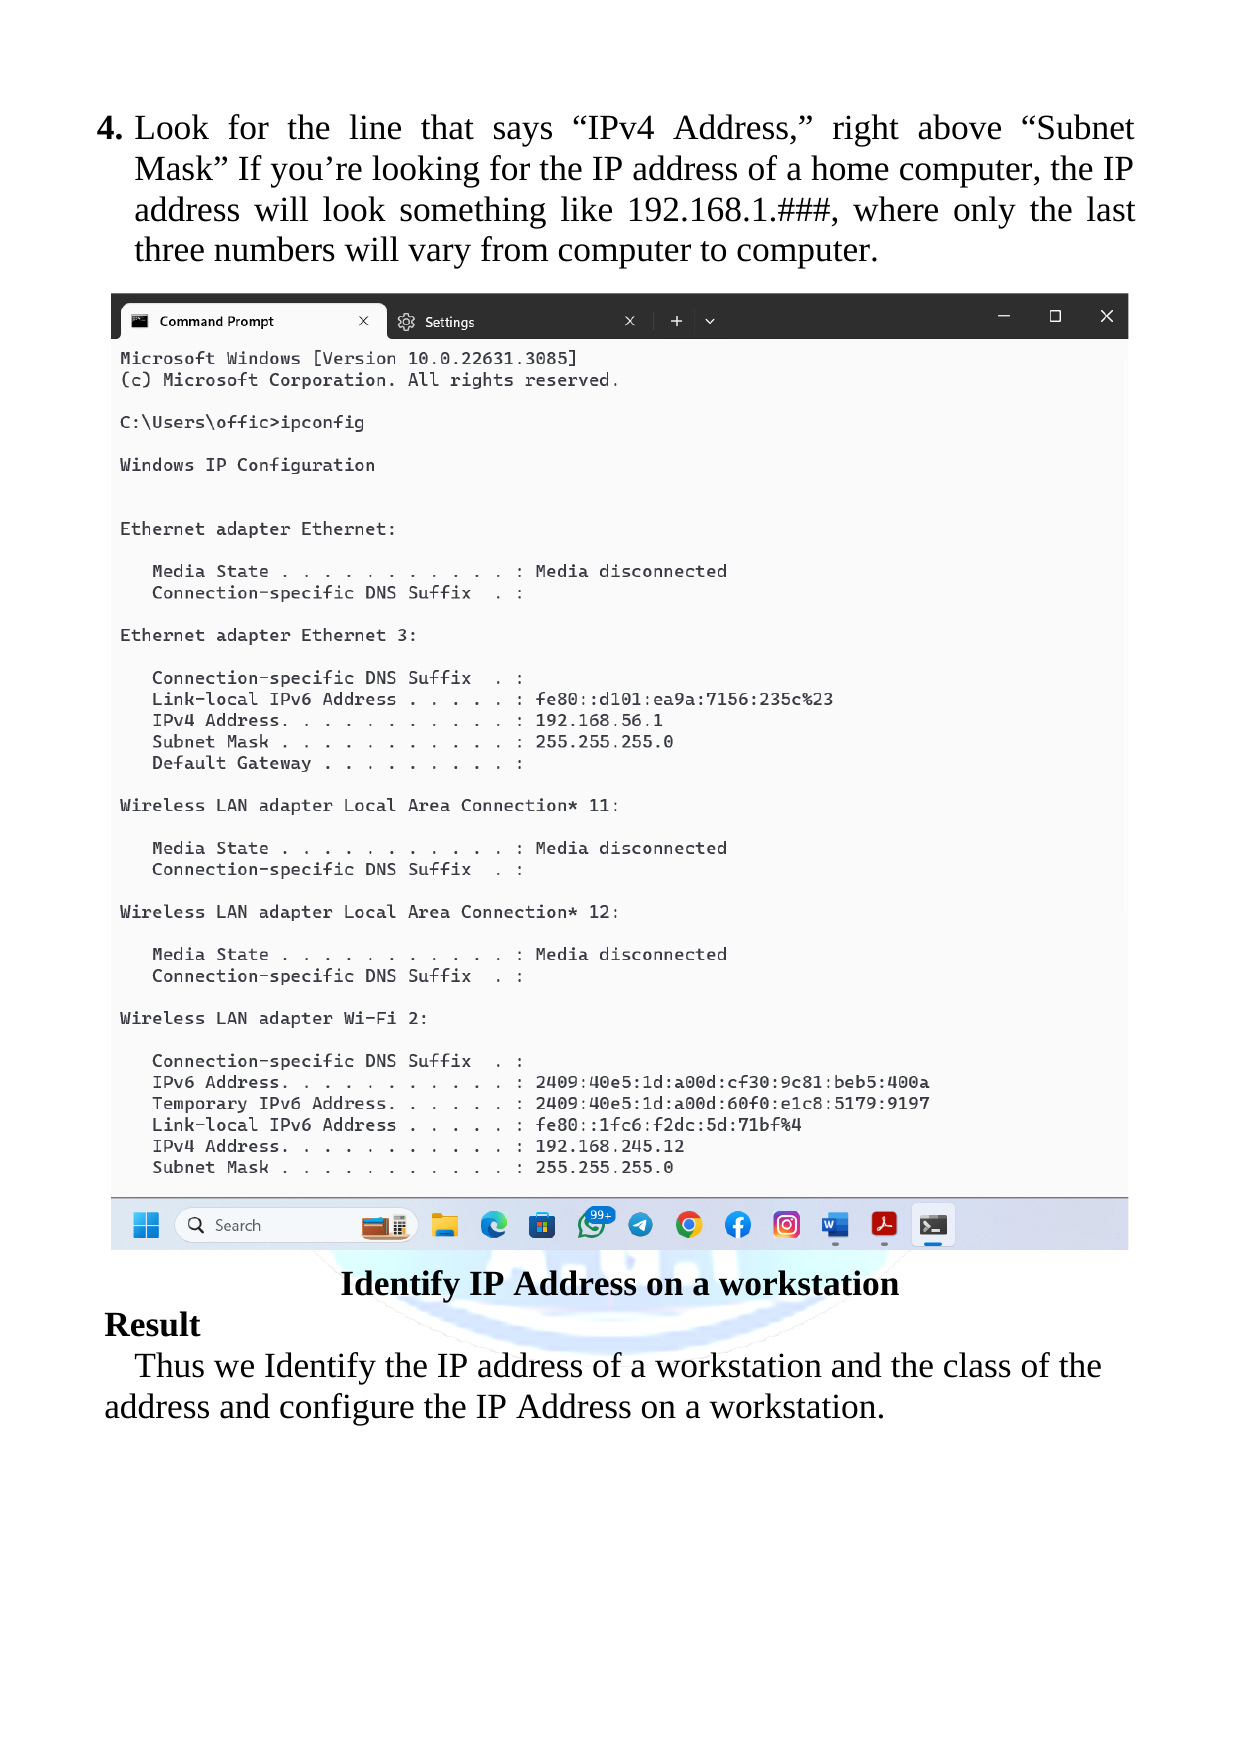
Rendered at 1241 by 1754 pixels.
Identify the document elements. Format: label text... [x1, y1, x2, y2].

picture [111, 293, 1129, 1250]
list Look for the line that says “IPv4 Address,” right above “Subnet Mask” If you’re looking for the IP address of a home computer, the IP address will look something like 192.168.1.###, where only the last three numbers will vary from computer to computer. [97, 106, 1136, 269]
text Thus we Identify the IP address of a workstation and the class of the address and configure the IP Address on a workstation. [104, 1344, 1136, 1426]
text Result [104, 1303, 1136, 1344]
